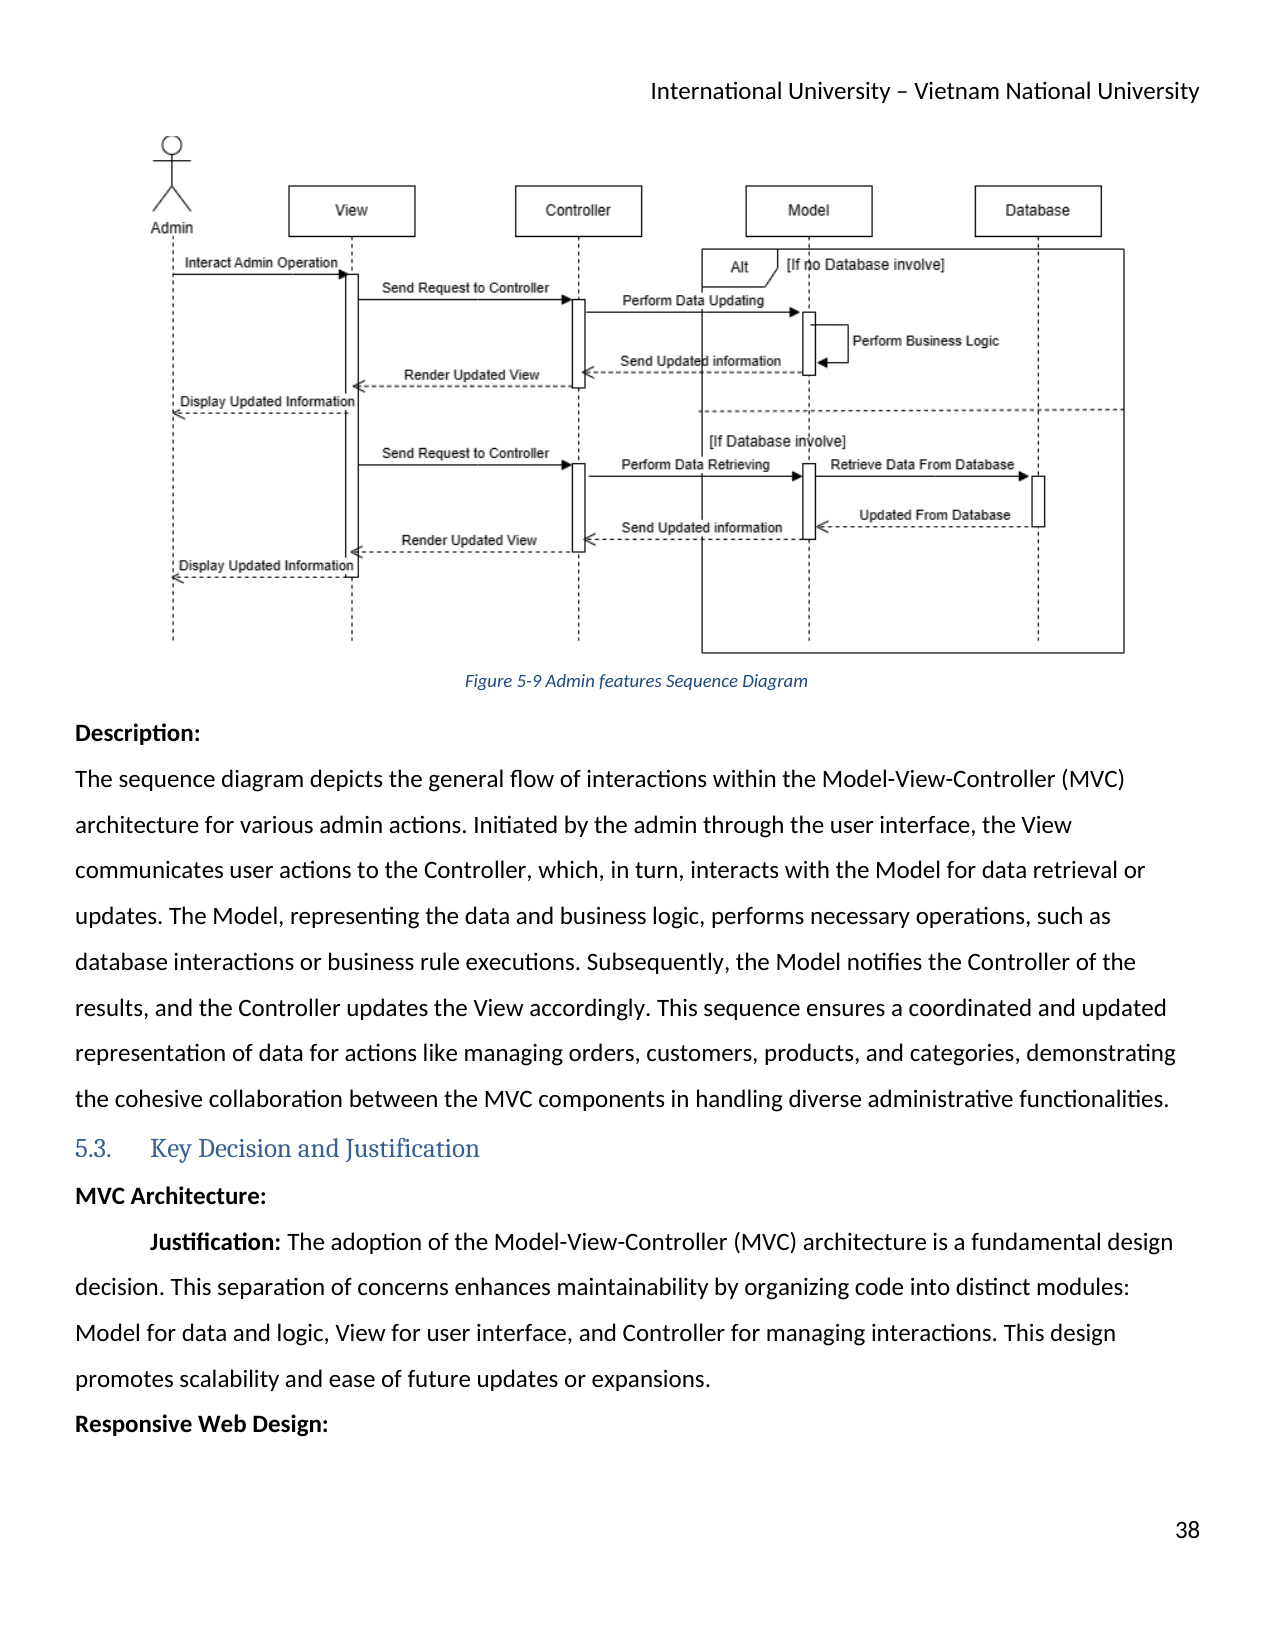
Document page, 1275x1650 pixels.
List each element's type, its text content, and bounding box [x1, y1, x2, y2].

picture [150, 136, 1125, 655]
text Justification: The adoption of the Model-View-Controller (MVC) architecture is a fundamental design decision. This separation of concerns enhances maintainability by organizing code into distinct modules: Model for data and logic, View for user interface, and Controller for managing interactions. This design promotes scalability and ease of future updates or expansions. [75, 1226, 1200, 1393]
subtitle Key Decision and Justification [75, 1133, 1200, 1164]
text Responsive Web Design: [75, 1408, 1200, 1439]
text MVC Architecture: [75, 1180, 1200, 1210]
text Figure 5-9 Admin features Sequence Diagram [75, 669, 1200, 692]
text Description: The sequence diagram depicts the general flow of interactions within the Model-View-Controller (MVC) architecture for various admin actions. Initiated by the admin through the user interface, the View communicates user actions to the Controller, which, in turn, interacts with the Model for data retrieval or updates. The Model, representing the data and business logic, performs necessary operations, such as database interactions or business rule executions. Subsequently, the Model notifies the Controller of the results, and the Controller updates the View accordingly. This sequence ensures a coordinated and updated representation of data for actions like managing orders, customers, products, and categories, demonstrating the cohesive collaboration between the MVC components in handling diverse administrative functionalities. [75, 717, 1200, 1114]
